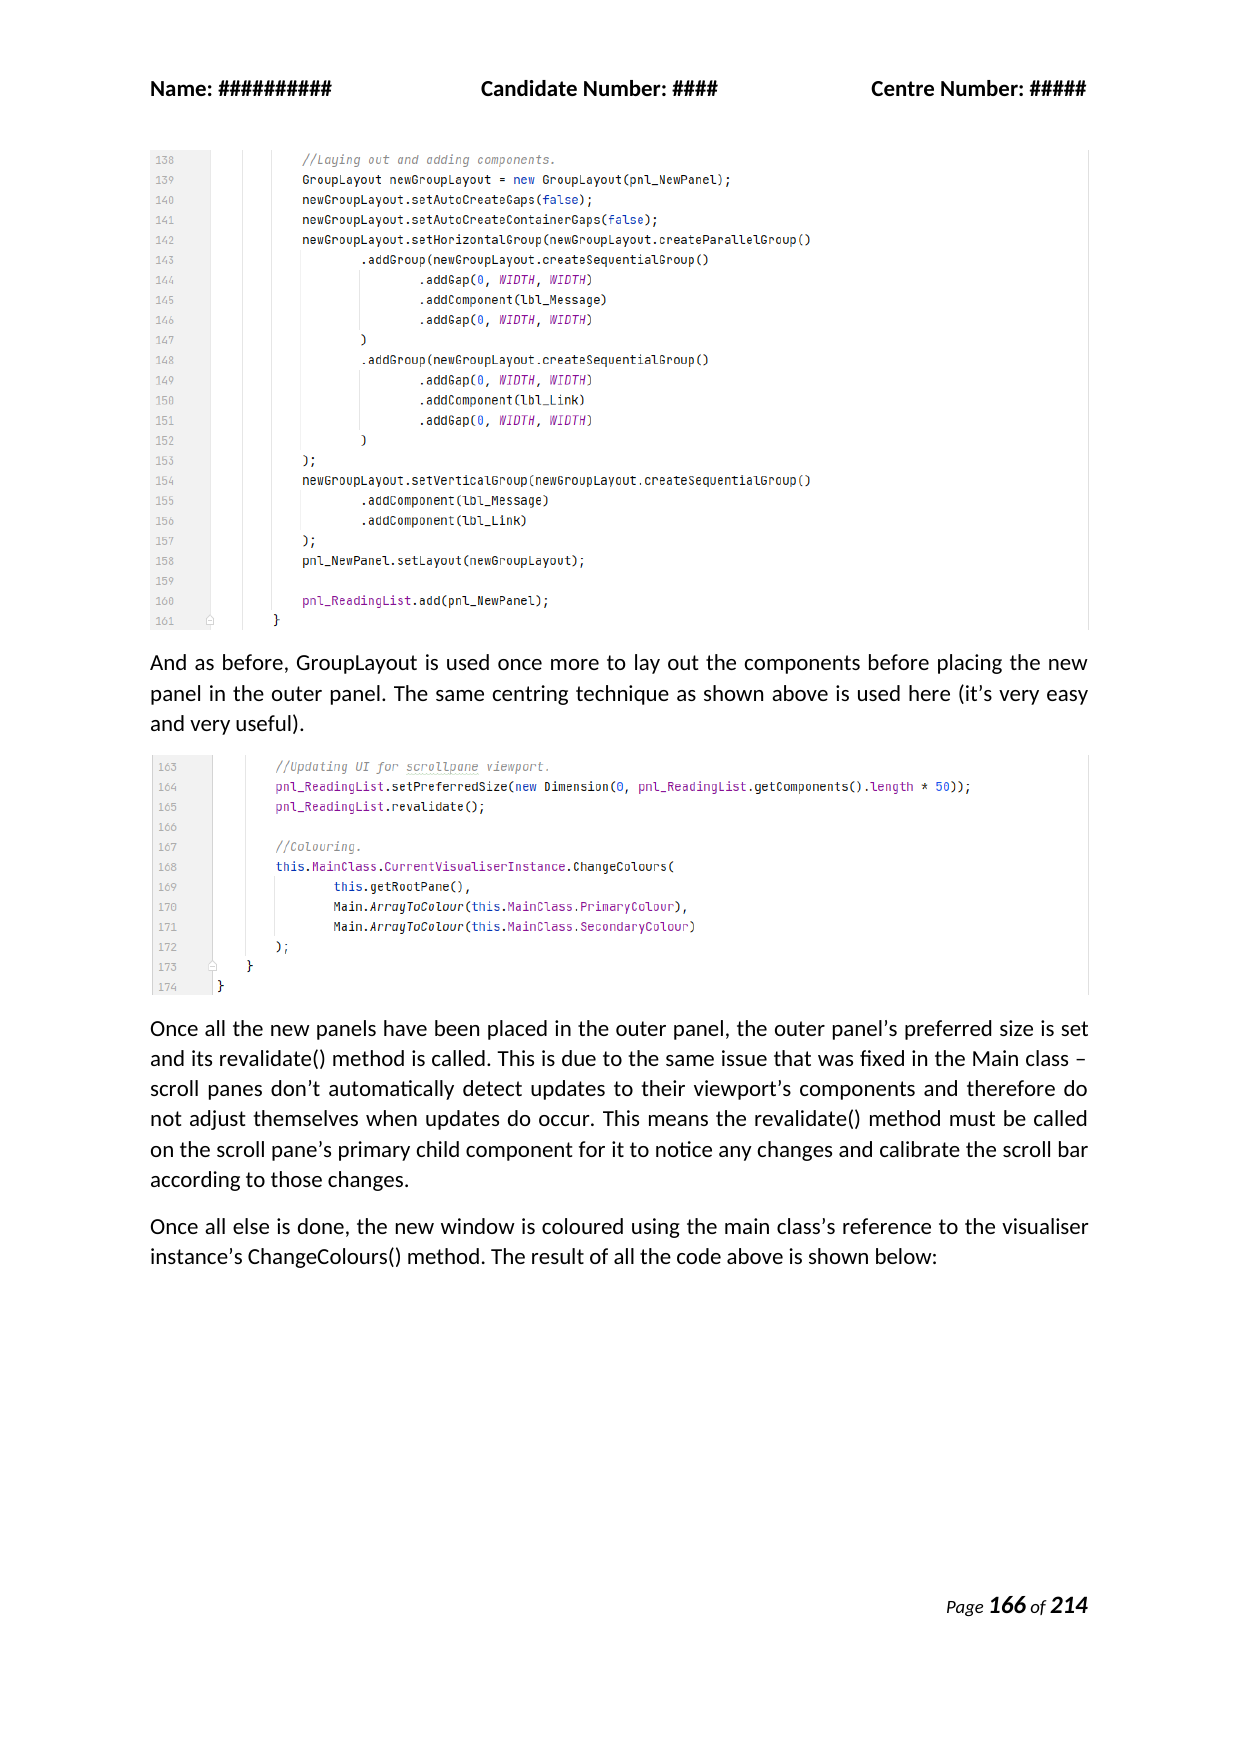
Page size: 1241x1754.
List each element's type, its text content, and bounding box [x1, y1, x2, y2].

picture [150, 150, 1091, 630]
picture [150, 755, 1091, 995]
text And as before, GroupLayout is used once more to lay out the components before placing the new panel in the outer panel. The same centring technique as shown above is used here (it’s very easy and very useful). [150, 648, 1090, 737]
text Once all the new panels have been placed in the outer panel, the outer panel’s preferred size is set and its revalidate() method is called. This is due to the same issue that was fixed in the Main class – scroll panes don’t automatically detect updates to their viewport’s components and therefore do not adjust themselves when updates do occur. This means the revalidate() method must be called on the scroll pane’s primary child component for it to notice any changes and calibrate the scroll bar according to those changes. [150, 1014, 1090, 1193]
text Once all else is done, the new window is coloured using the main class’s reference to the visualiser instance’s ChangeColours() method. The result of all the code above is shown below: [150, 1212, 1090, 1270]
